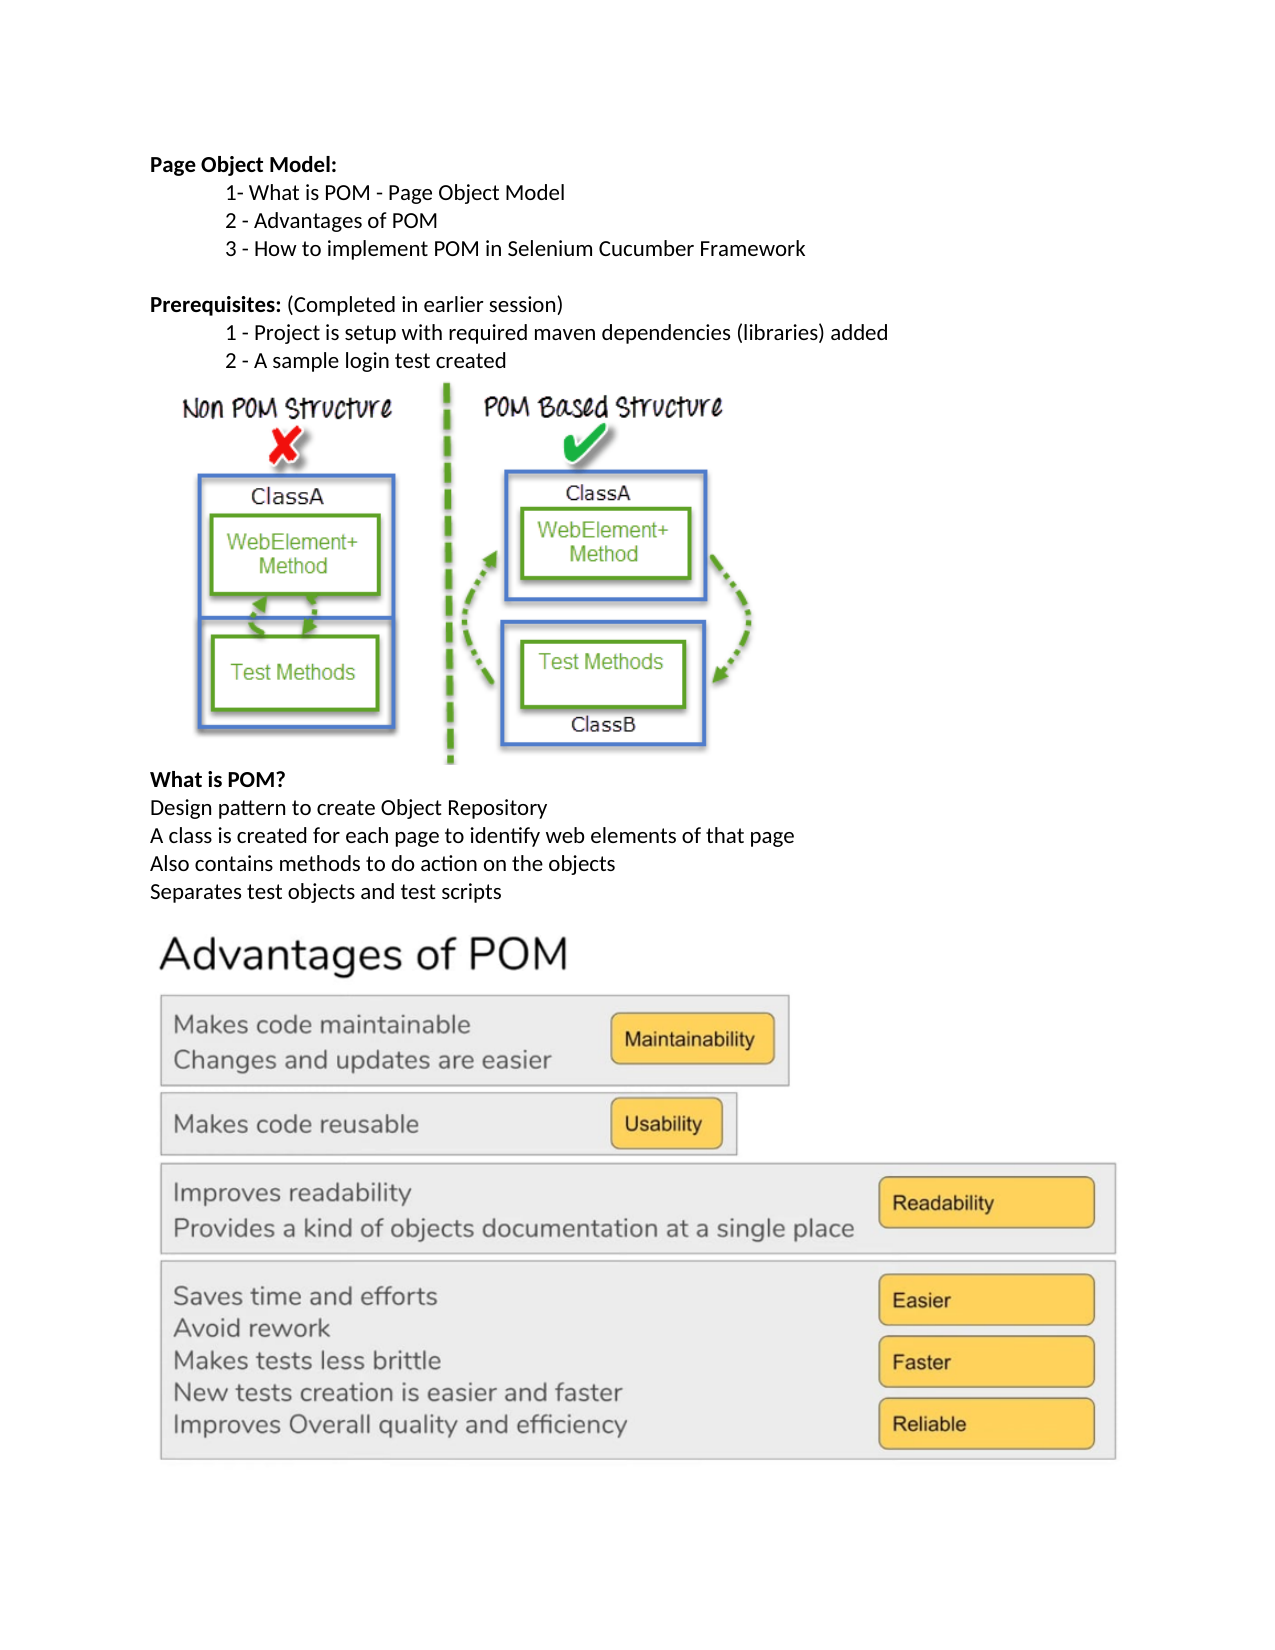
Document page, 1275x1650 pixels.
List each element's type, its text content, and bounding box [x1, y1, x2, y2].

text 1- What is POM - Page Object Model [225, 178, 1125, 206]
text Design pattern to create Object Repository [150, 793, 1125, 821]
text A class is created for each page to identify web elements of that page [150, 821, 1125, 849]
text Separates test objects and test scripts [150, 877, 1125, 905]
text 3 - How to implement POM in Selenium Cucumber Framework [225, 234, 1125, 262]
picture [150, 933, 1125, 1473]
text Page Object Model: [150, 150, 1125, 178]
text 1 - Project is setup with required maven dependencies (libraries) added [225, 318, 1125, 346]
text 2 - A sample login test created [225, 346, 1125, 374]
text Also contains methods to do action on the objects [150, 849, 1125, 877]
text What is POM? [150, 765, 1125, 793]
picture [150, 374, 766, 765]
text 2 - Advantages of POM [225, 206, 1125, 234]
text Prerequisites: (Completed in earlier session) [150, 290, 1125, 318]
